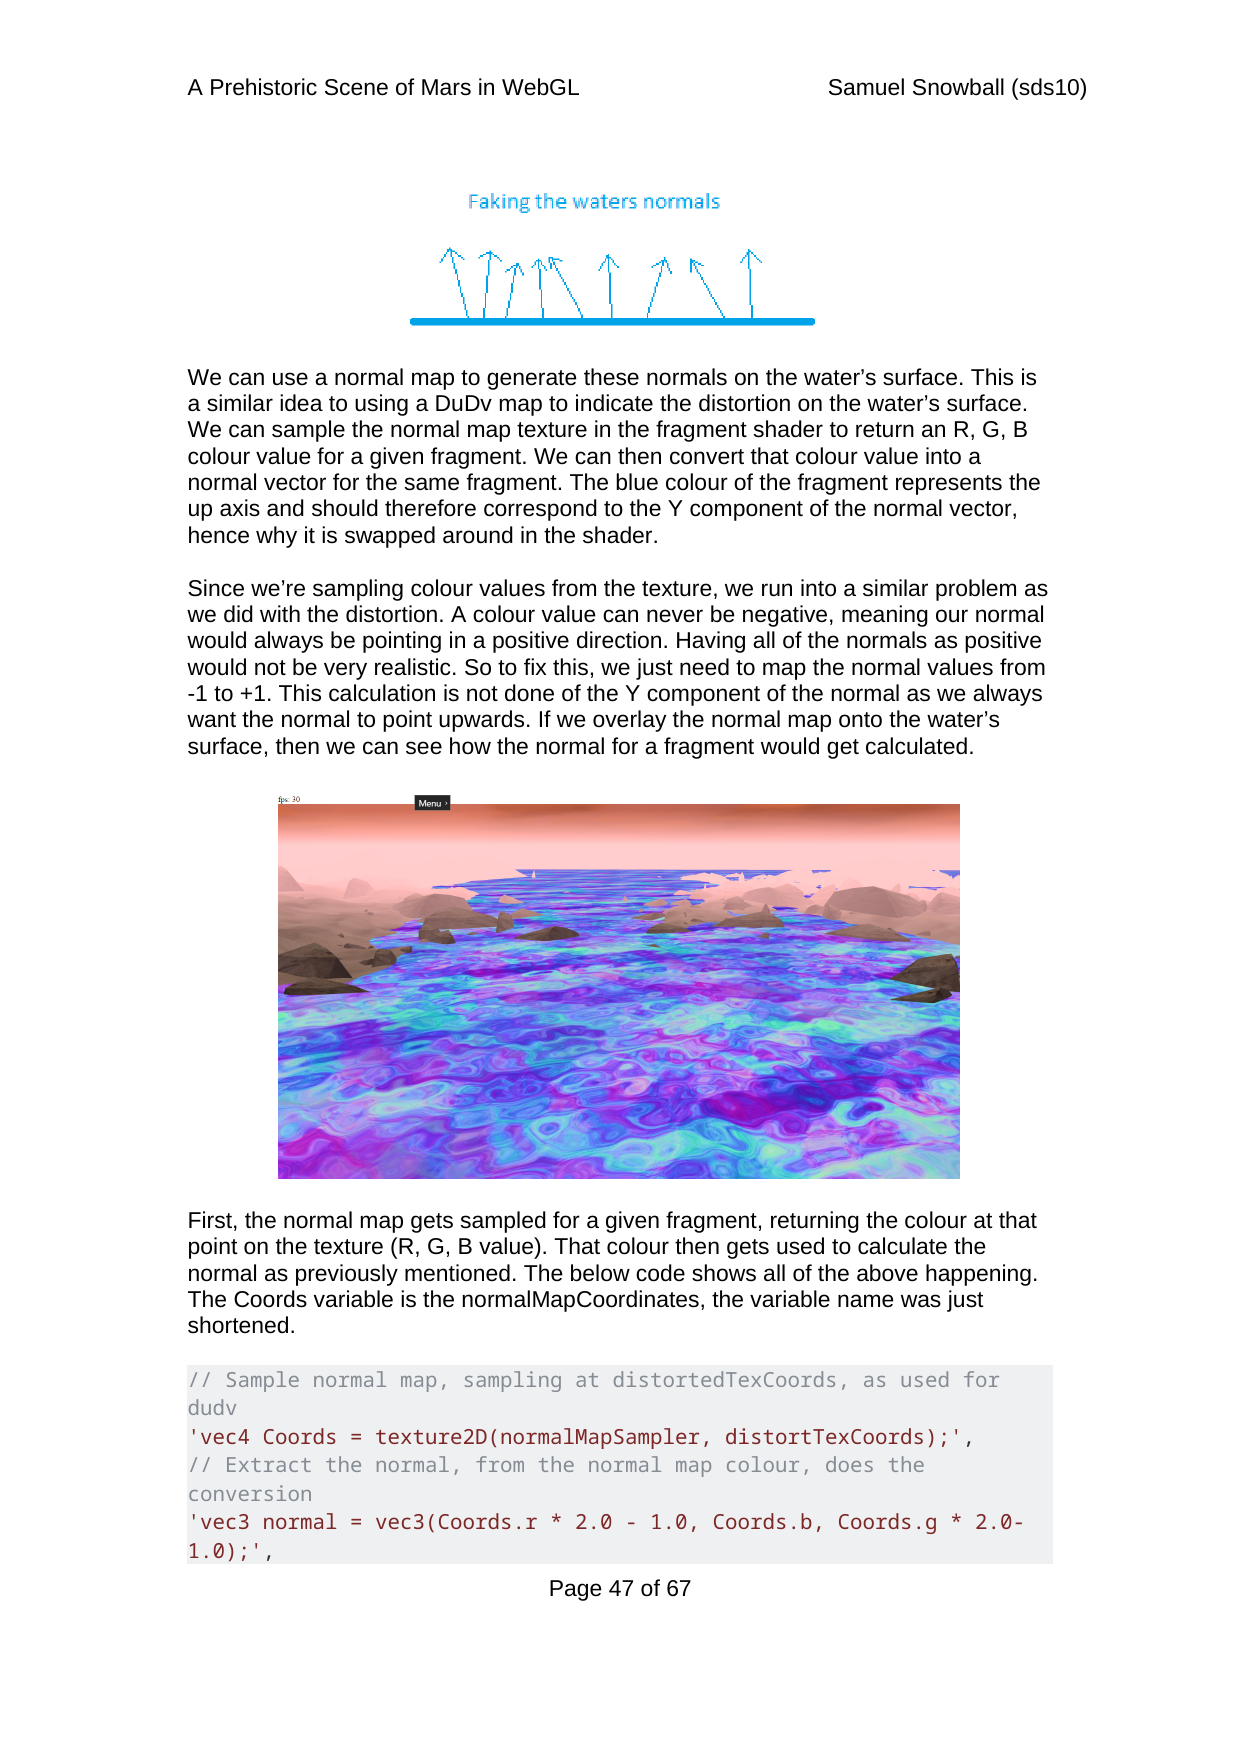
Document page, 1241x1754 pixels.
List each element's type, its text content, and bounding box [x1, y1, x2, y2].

subtitle 3.10.5. Specular highlights [187, 1484, 1053, 1512]
picture [278, 637, 960, 1021]
text // Sample normal map, sampling at distortedTexCoords, as used for dudv [237, 1207, 1053, 1264]
text We can use a normal map to generate these normals on the water’s surface. This is a similar idea to using a DuDv map to indicate the distortion on the water’s surface. We can sample the normal map texture in the fragment shader to return an R, G, B colour value for a given fragment. We can then convert that colour value into a normal vector for the same fragment. The blue colour of the fragment represents the up axis and should therefore correspond to the Y component of the normal vector, hence why it is swapped around in the shader. [187, 206, 1053, 390]
text // Extract the normal, from the normal map colour, does the conversion [312, 1292, 1053, 1349]
text First, the normal map gets sampled for a given fragment, returning the colour at that point on the texture (R, G, B value). That colour then gets used to calculate the normal as previously mentioned. The below code shows all of the above happening. The Coords variable is the normalMapCoordinates, the variable name was just shortened. [187, 1049, 1053, 1181]
text 'vec3 normal = vec3(Coords.r * 2.0 - 1.0, Coords.b, Coords.g * 2.0-1.0);', [275, 1349, 1053, 1406]
text // normalize to make unit vector [587, 1406, 1053, 1434]
text 'normal = normalize(normal);', [187, 1434, 1053, 1463]
text Knowledge of specular lighting has been gained from here [61]. [187, 1538, 1053, 1564]
text Since we’re sampling colour values from the texture, we run into a similar problem as we did with the distortion. A colour value can never be negative, meaning our normal would always be pointing in a positive direction. Having all of the normals as positive would not be very realistic. So to fix this, we just need to map the normal values from -1 to +1. This calculation is not done of the Y component of the normal as we always want the normal to point upwards. If we overlay the normal map onto the water’s surface, then we can see how the normal for a fragment would get calculated. [187, 416, 1053, 601]
